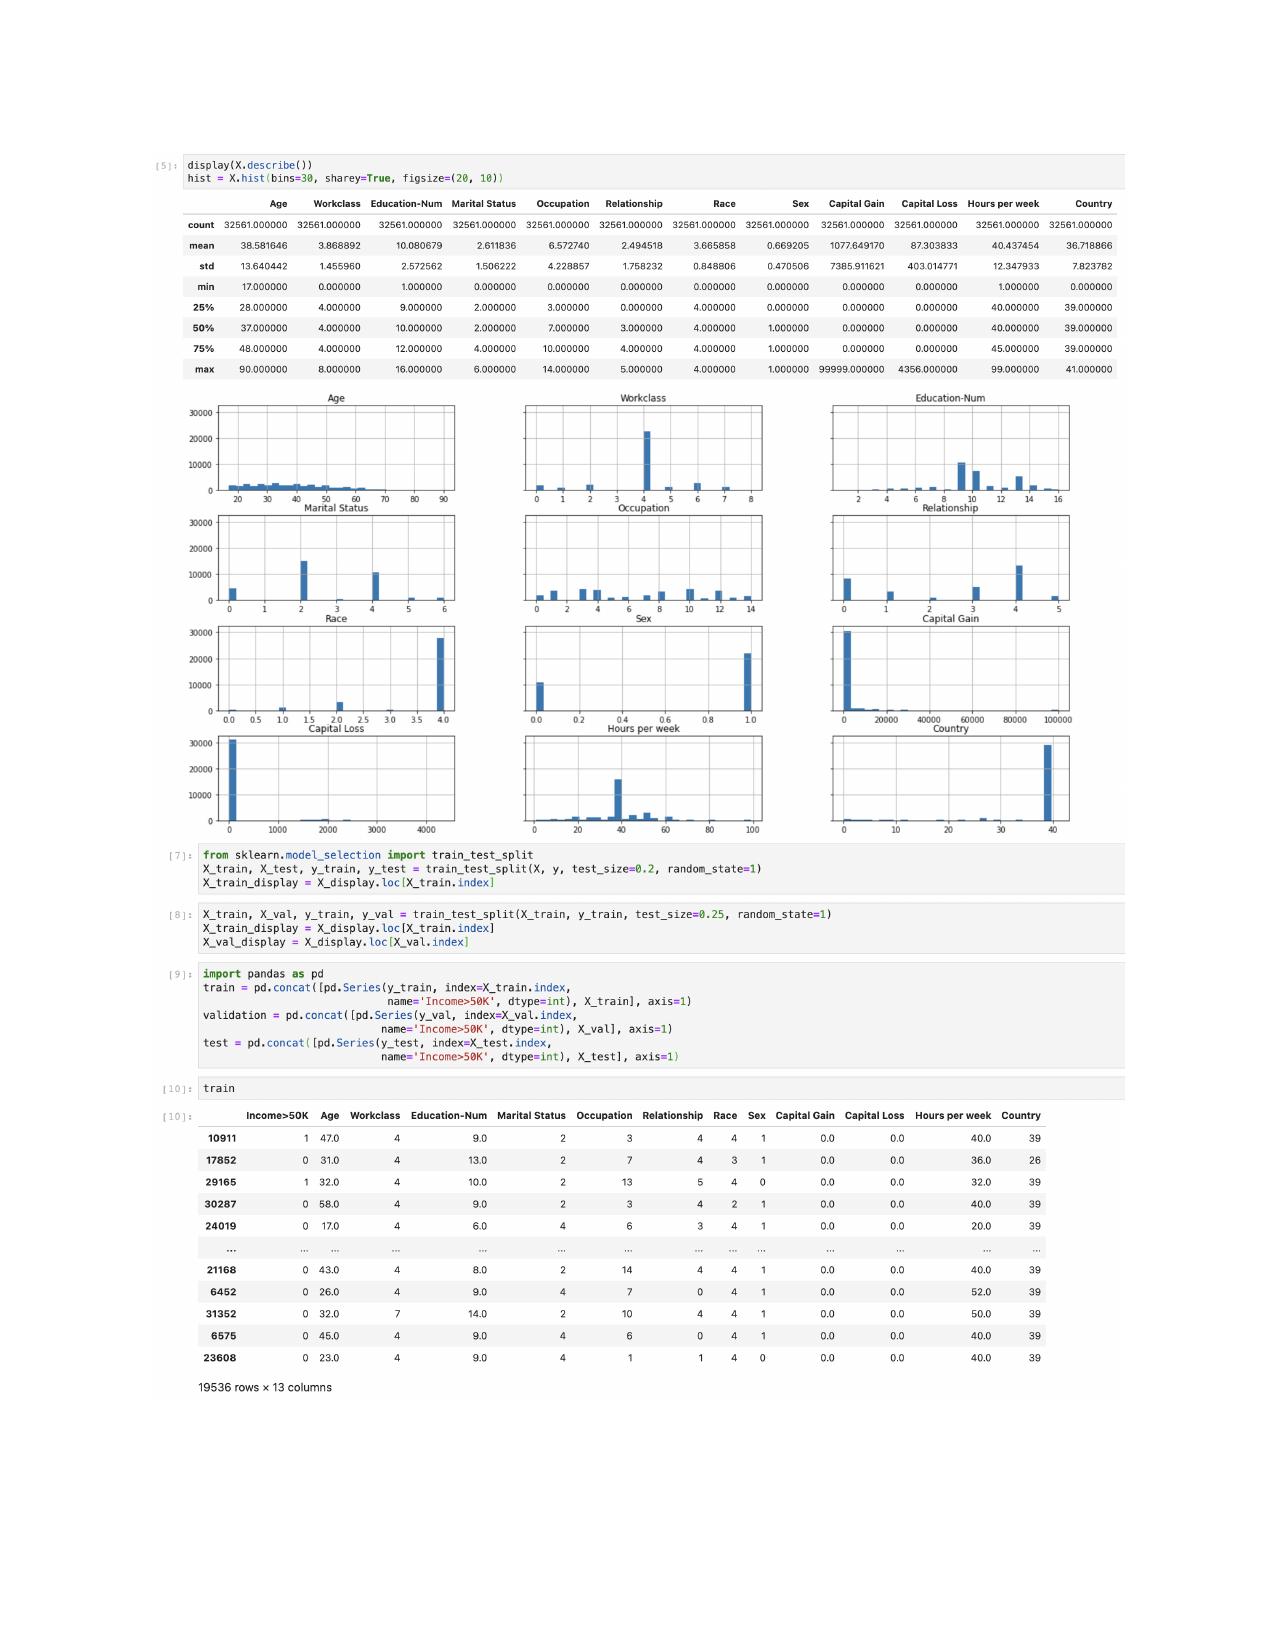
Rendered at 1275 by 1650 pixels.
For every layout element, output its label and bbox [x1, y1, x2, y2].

picture [150, 150, 1125, 1398]
